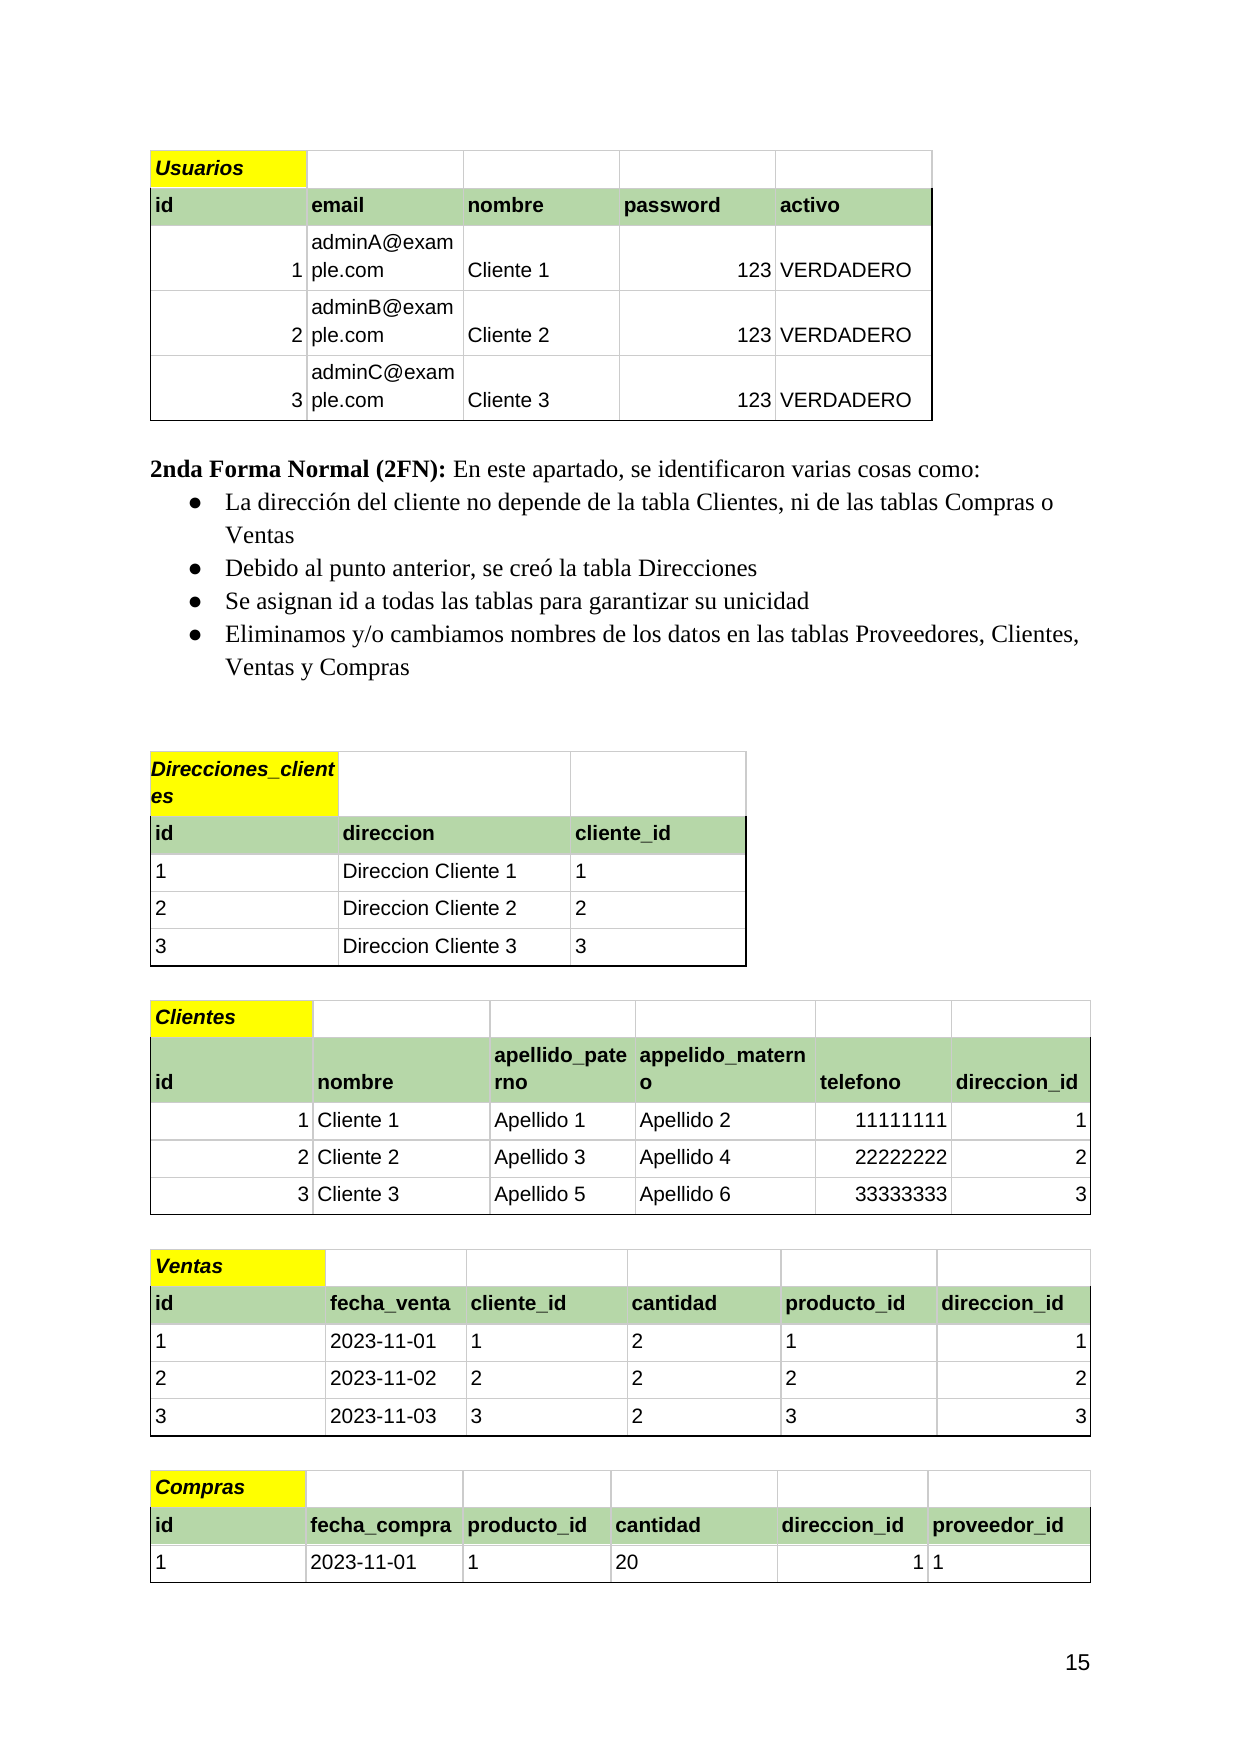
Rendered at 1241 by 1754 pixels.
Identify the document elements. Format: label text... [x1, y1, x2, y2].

table_cell Direccion Cliente 3 [339, 929, 570, 965]
list Eliminamos y/o cambiamos nombres de los datos en las tablas Proveedores, Clientes, Ventas y Compras [187, 619, 1090, 681]
table_cell 3 [467, 1399, 627, 1435]
list La dirección del cliente no depende de la tabla Clientes, ni de las tablas Compras o Ventas [187, 487, 1090, 548]
table_cell 2 [628, 1399, 780, 1435]
list Debido al punto anterior, se creó la tabla Direcciones [187, 553, 1090, 582]
table_cell 11111111 [816, 1103, 951, 1139]
table_cell cantidad [628, 1287, 780, 1323]
table_cell activo [776, 189, 931, 225]
table_cell id [151, 1287, 325, 1323]
table_cell adminC@example.com [308, 356, 463, 419]
table_header Clientes [151, 1001, 312, 1037]
table_header [464, 1471, 610, 1507]
table_cell 2 [782, 1362, 936, 1398]
table_header [571, 752, 745, 816]
table_cell Cliente 2 [314, 1141, 489, 1177]
table_cell Apellido 4 [636, 1141, 815, 1177]
table_cell 2 [628, 1362, 780, 1398]
table_cell proveedor_id [929, 1508, 1090, 1544]
table_header [339, 752, 570, 816]
table_cell nombre [314, 1038, 489, 1102]
table_header Compras [151, 1471, 305, 1507]
table_header [952, 1001, 1090, 1037]
table_cell password [620, 189, 775, 225]
table_header [778, 1471, 927, 1507]
table_cell id [151, 817, 338, 853]
table_cell appelido_materno [636, 1038, 815, 1102]
table_cell 2023-11-01 [326, 1325, 466, 1361]
table_header [308, 151, 463, 187]
table_header [612, 1471, 777, 1507]
table_cell 2 [151, 1362, 325, 1398]
table_header Direcciones_clientes [151, 752, 338, 816]
table_cell 33333333 [816, 1178, 951, 1214]
table_cell direccion_id [778, 1508, 927, 1544]
table_cell VERDADERO [776, 291, 931, 354]
table_cell 22222222 [816, 1141, 951, 1177]
table_cell 1 [151, 855, 338, 891]
table_cell fecha_venta [326, 1287, 466, 1323]
table_cell 3 [571, 929, 745, 965]
table_cell 2 [571, 892, 745, 928]
table_cell 2 [151, 892, 338, 928]
table_cell cantidad [612, 1508, 777, 1544]
table_header [816, 1001, 951, 1037]
table_cell id [151, 1038, 312, 1102]
table_cell 1 [952, 1103, 1090, 1139]
table_cell 3 [151, 1399, 325, 1435]
table_cell Cliente 1 [314, 1103, 489, 1139]
table_cell 2 [467, 1362, 627, 1398]
table_cell Apellido 2 [636, 1103, 815, 1139]
table_cell direccion [339, 817, 570, 853]
table_cell 3 [952, 1178, 1090, 1214]
table_cell Apellido 1 [491, 1103, 635, 1139]
table_cell apellido_paterno [491, 1038, 635, 1102]
table_header [776, 151, 931, 187]
list Se asignan id a todas las tablas para garantizar su unicidad [187, 586, 1090, 614]
table_cell Apellido 6 [636, 1178, 815, 1214]
table_cell 2 [628, 1325, 780, 1361]
table_header [929, 1471, 1090, 1507]
table_cell telefono [816, 1038, 951, 1102]
table_cell 3 [782, 1399, 936, 1435]
table_header [491, 1001, 635, 1037]
table_cell Apellido 3 [491, 1141, 635, 1177]
table_cell 1 [151, 1546, 305, 1582]
table_cell 1 [467, 1325, 627, 1361]
table_cell 123 [620, 226, 775, 290]
table_cell 1 [782, 1325, 936, 1361]
table_cell 1 [929, 1546, 1090, 1582]
table_cell Cliente 3 [314, 1178, 489, 1214]
table_cell adminA@example.com [308, 226, 463, 290]
table_cell cliente_id [467, 1287, 627, 1323]
table_cell adminB@example.com [308, 291, 463, 354]
table_cell 3 [151, 356, 306, 419]
table_header [628, 1250, 780, 1286]
table_cell id [151, 1508, 305, 1544]
table_cell 1 [151, 226, 306, 290]
table_cell 1 [778, 1546, 927, 1582]
table_cell VERDADERO [776, 226, 931, 290]
table_header [636, 1001, 815, 1037]
table_header Usuarios [151, 151, 306, 187]
table_cell 2 [938, 1362, 1090, 1398]
text 2nda Forma Normal (2FN): En este apartado, se identificaron varias cosas como: [150, 454, 1090, 482]
table_cell VERDADERO [776, 356, 931, 419]
table_cell 123 [620, 356, 775, 419]
table_header [314, 1001, 489, 1037]
table_cell 1 [571, 855, 745, 891]
table_cell cliente_id [571, 817, 745, 853]
table_cell 3 [151, 929, 338, 965]
table_header [307, 1471, 462, 1507]
table_cell Apellido 5 [491, 1178, 635, 1214]
table_cell 2 [151, 291, 306, 354]
table_cell Cliente 2 [464, 291, 619, 354]
table_cell 2023-11-02 [326, 1362, 466, 1398]
table_cell 2023-11-03 [326, 1399, 466, 1435]
table_cell direccion_id [938, 1287, 1090, 1323]
table_cell Cliente 3 [464, 356, 619, 419]
table_cell email [308, 189, 463, 225]
table_cell 20 [612, 1546, 777, 1582]
table_header [620, 151, 775, 187]
table_cell 3 [938, 1399, 1090, 1435]
table_header Ventas [151, 1250, 325, 1286]
table_header [464, 151, 619, 187]
table_cell producto_id [464, 1508, 610, 1544]
table_cell 1 [151, 1325, 325, 1361]
table_cell 1 [464, 1546, 610, 1582]
table_cell producto_id [782, 1287, 936, 1323]
table_cell 2 [952, 1141, 1090, 1177]
table_cell Direccion Cliente 1 [339, 855, 570, 891]
table_cell 1 [938, 1325, 1090, 1361]
table_cell id [151, 189, 306, 225]
table_cell direccion_id [952, 1038, 1090, 1102]
table_header [326, 1250, 466, 1286]
table_header [938, 1250, 1090, 1286]
table_cell 1 [151, 1103, 312, 1139]
table_cell Direccion Cliente 2 [339, 892, 570, 928]
table_header [467, 1250, 627, 1286]
table_cell Cliente 1 [464, 226, 619, 290]
table_cell fecha_compra [307, 1508, 462, 1544]
table_cell 2023-11-01 [307, 1546, 462, 1582]
table_header [782, 1250, 936, 1286]
table_cell 123 [620, 291, 775, 354]
table_cell nombre [464, 189, 619, 225]
table_cell 3 [151, 1178, 312, 1214]
table_cell 2 [151, 1141, 312, 1177]
